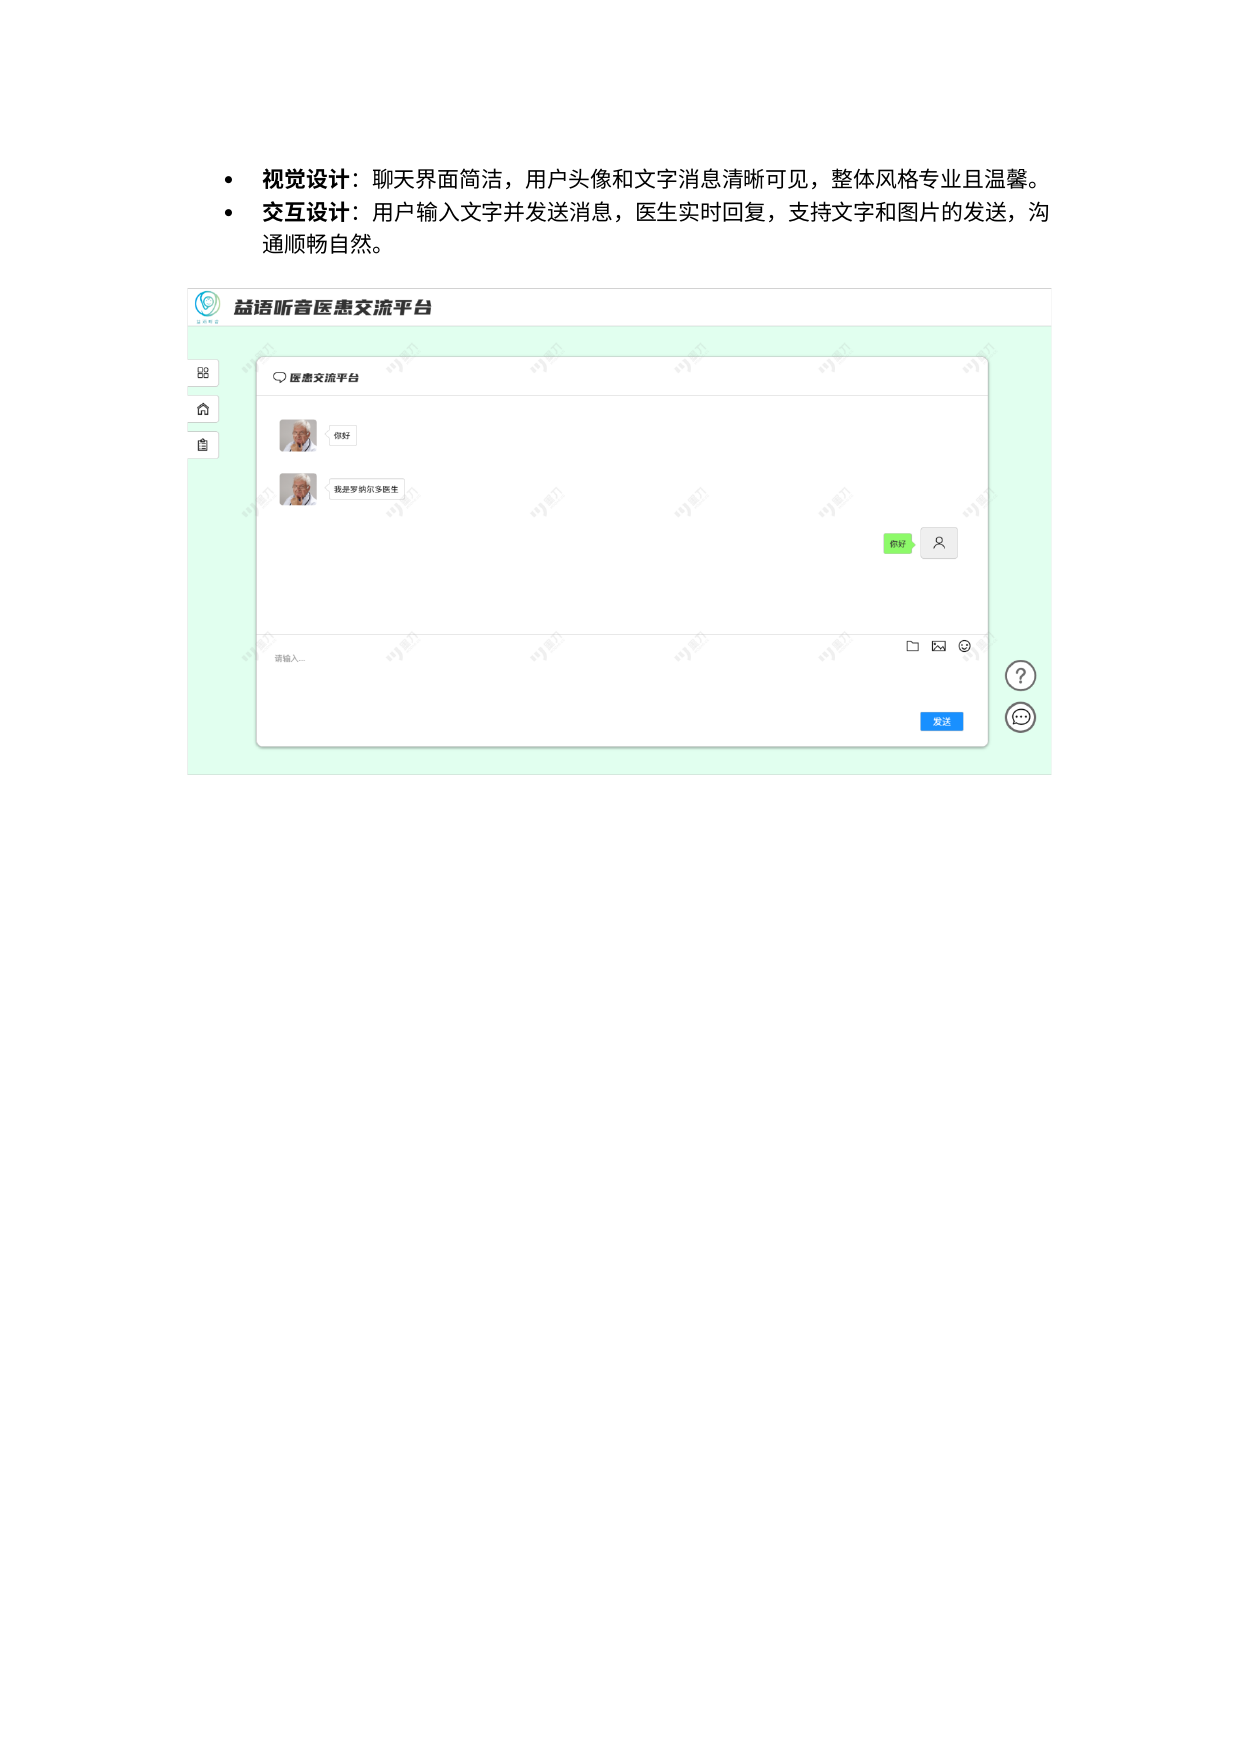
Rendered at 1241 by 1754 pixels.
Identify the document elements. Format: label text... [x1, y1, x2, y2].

picture [187, 288, 1052, 775]
list 交互设计：用户输入文字并发送消息，医生实时回复，支持文字和图片的发送，沟通顺畅自然。 [225, 194, 1053, 259]
list 视觉设计：聊天界面简洁，用户头像和文字消息清晰可见，整体风格专业且温馨。 [225, 162, 1053, 194]
